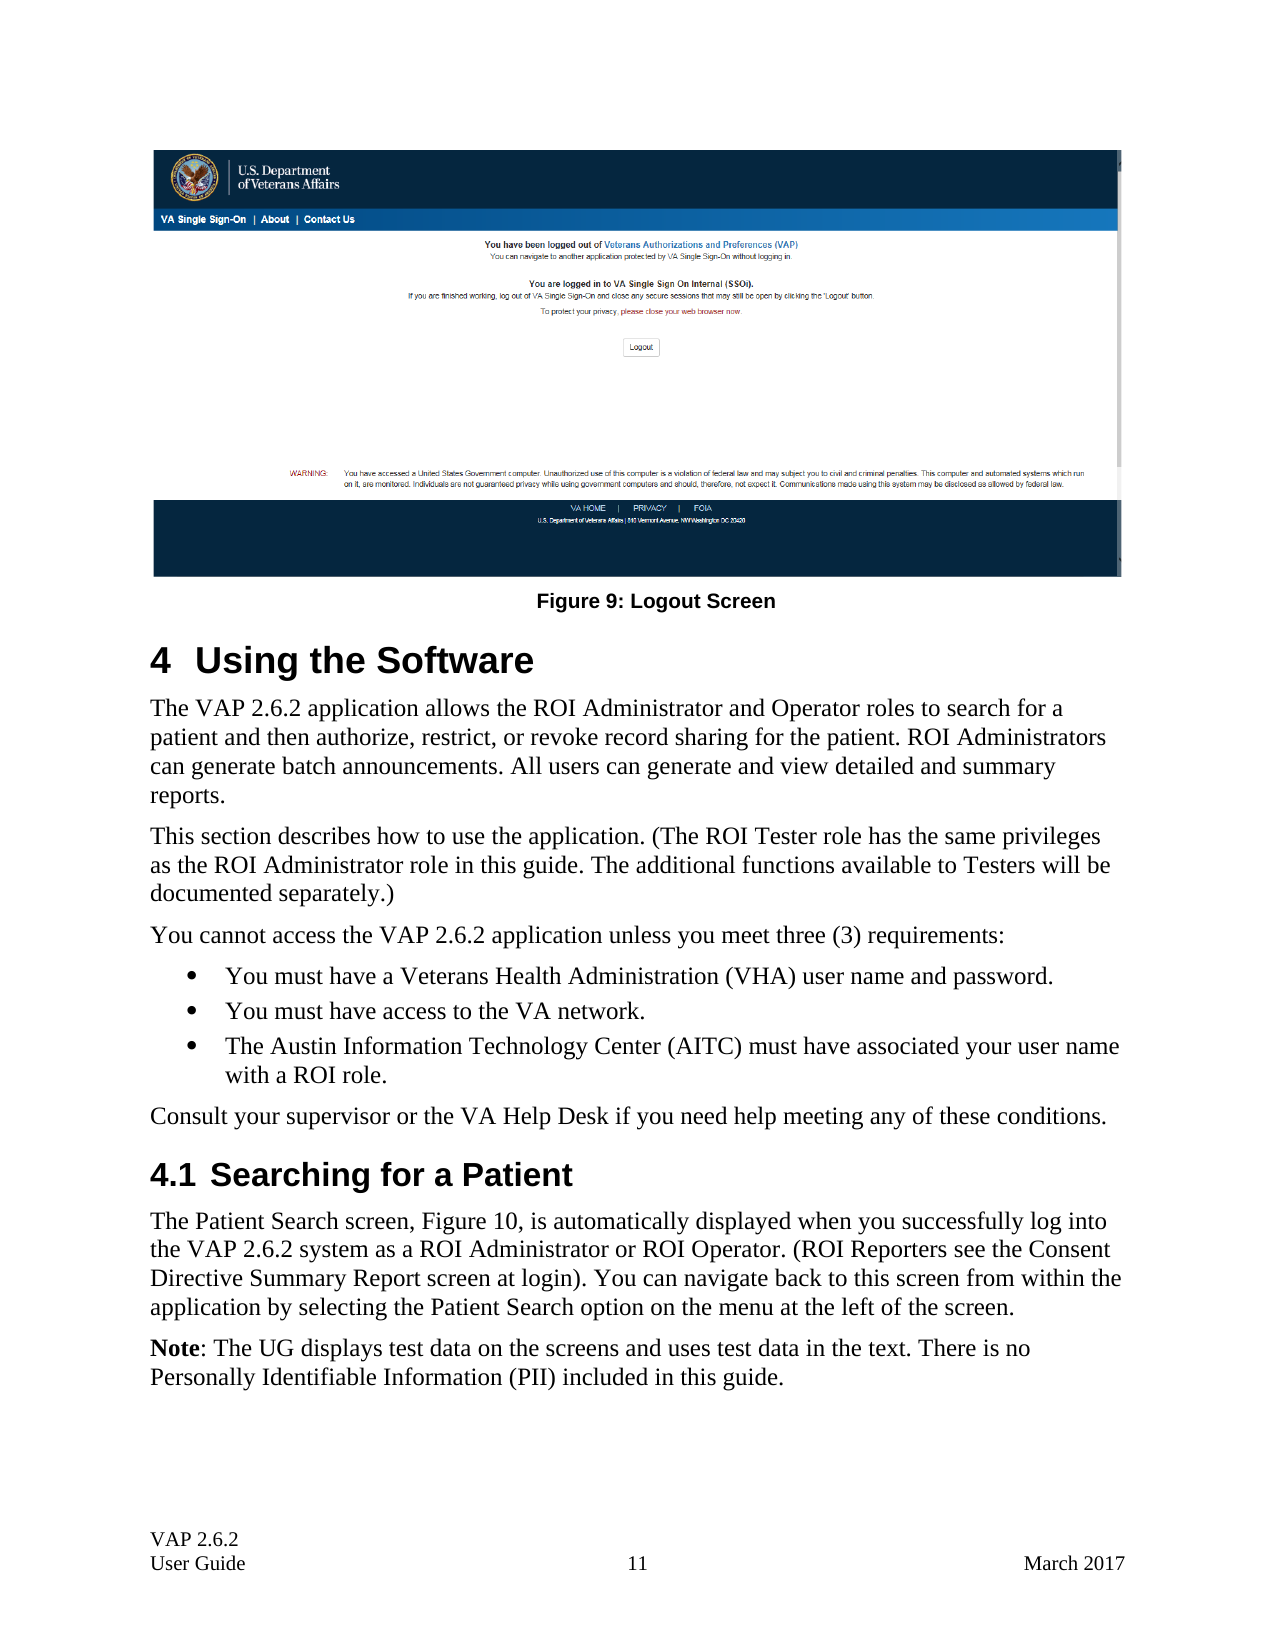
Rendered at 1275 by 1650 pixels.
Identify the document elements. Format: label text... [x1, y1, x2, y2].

list You must have access to the VA network. [187, 996, 1125, 1025]
text Figure 9: Logout Screen [187, 589, 1125, 613]
picture [153, 150, 1122, 577]
subtitle Using the Software [150, 638, 1125, 681]
list The Austin Information Technology Center (AITC) must have associated your user name with a ROI role. [187, 1031, 1125, 1088]
text This section describes how to use the application. (The ROI Tester role has the same privileges as the ROI Administrator role in this guide. The additional functions available to Testers will be documented separately.) [150, 821, 1125, 907]
text The VAP 2.6.2 application allows the ROI Administrator and Operator roles to search for a patient and then authorize, restrict, or revoke record sharing for the patient. ROI Administrators can generate batch announcements. All users can generate and view detailed and summary reports. [150, 693, 1125, 808]
list You must have a Veterans Health Administration (VHA) user name and password. [187, 961, 1125, 990]
text The Patient Search screen, Figure 10, is automatically displayed when you successfully log into the VAP 2.6.2 system as a ROI Administrator or ROI Operator. (ROI Reporters see the Consent Directive Summary Report screen at login). You can navigate back to this screen from within the application by selecting the Patient Search option on the menu at the left of the screen. [150, 1206, 1125, 1321]
text You cannot access the VAP 2.6.2 application unless you meet three (3) requirements: [150, 920, 1125, 948]
text Note: The UG displays test data on the screens and uses test data in the text. There is no Personally Identifiable Information (PII) included in this guide. [150, 1333, 1125, 1391]
text Consult your supervisor or the VA Help Desk if you need help meeting any of these conditions. [150, 1101, 1125, 1130]
subtitle Searching for a Patient [150, 1155, 1125, 1193]
